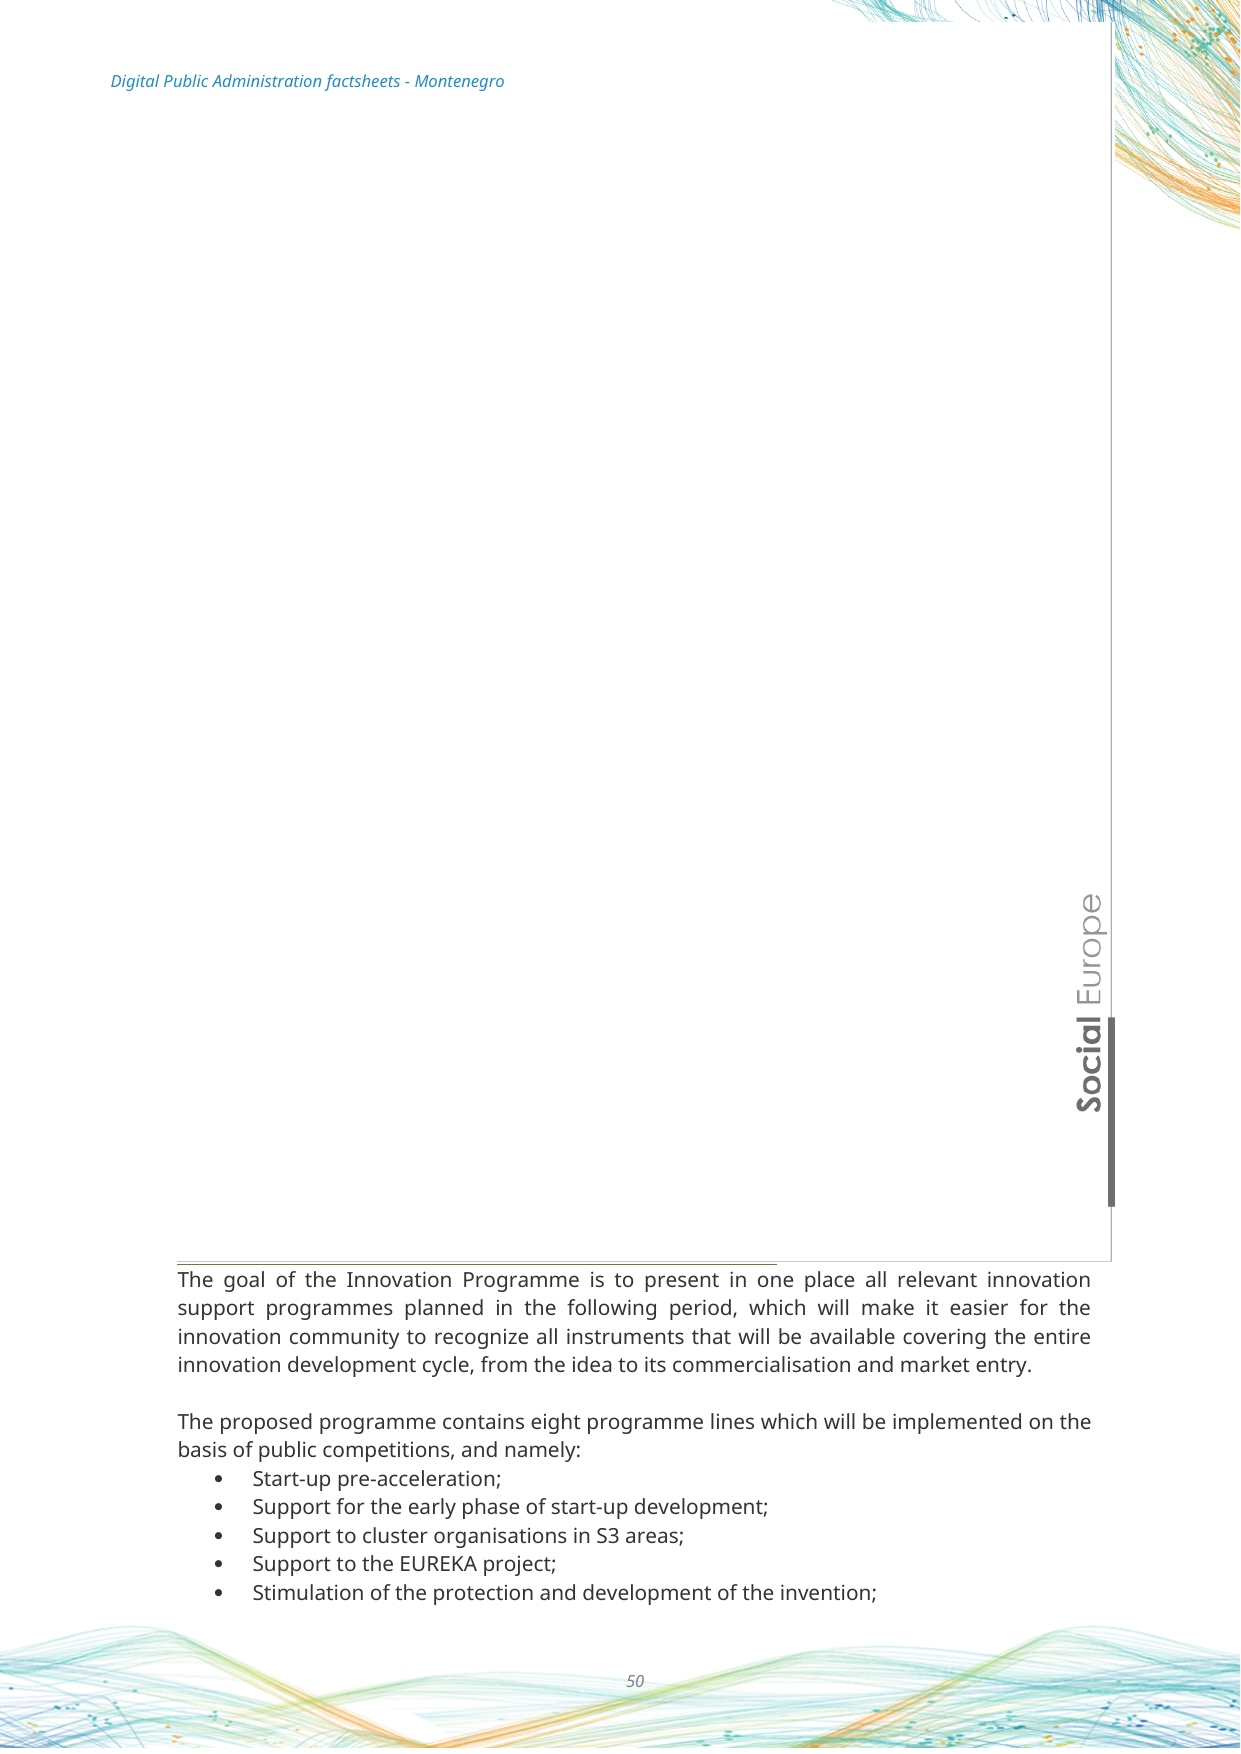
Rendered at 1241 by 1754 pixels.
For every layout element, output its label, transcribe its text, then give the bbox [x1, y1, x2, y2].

list Support to the EUREKA project; [215, 1549, 1092, 1578]
list Support to cluster organisations in S3 areas; [215, 1521, 1092, 1549]
text The goal of the Innovation Programme is to present in one place all relevant innovation support programmes planned in the following period, which will make it easier for the innovation community to recognize all instruments that will be available covering the entire innovation development cycle, from the idea to its commercialisation and market entry. [177, 1265, 1092, 1379]
picture [177, 0, 1241, 1262]
picture [0, 1601, 1241, 1748]
list Support for the early phase of start-up development; [215, 1492, 1092, 1521]
list Stimulation of the protection and development of the invention; [215, 1578, 1092, 1606]
list Start-up pre-acceleration; [215, 1464, 1092, 1492]
text The proposed programme contains eight programme lines which will be implemented on the basis of public competitions, and namely: [177, 1407, 1092, 1464]
